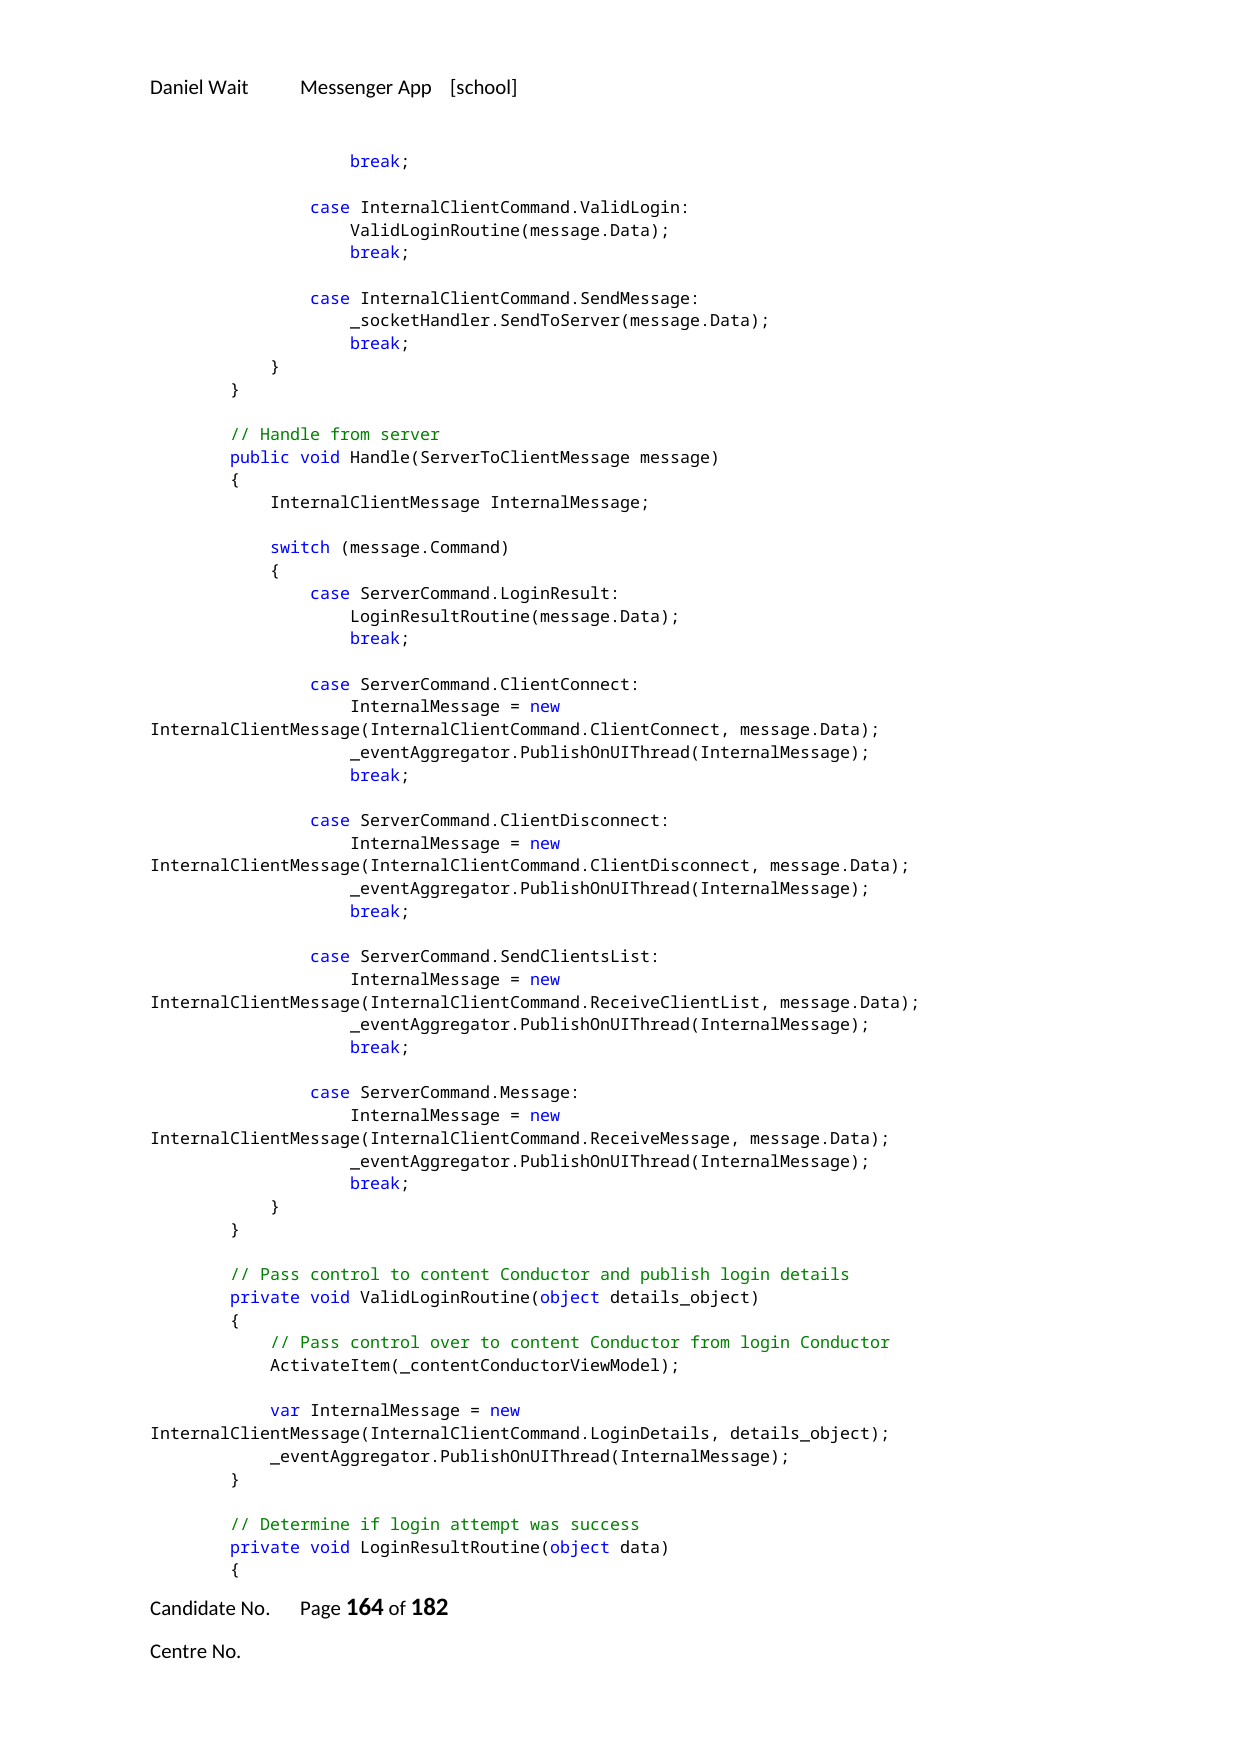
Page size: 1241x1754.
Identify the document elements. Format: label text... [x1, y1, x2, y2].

text _eventAggregator.PublishOnUIThread(InternalMessage); [150, 740, 1090, 763]
text InternalMessage = new InternalClientMessage(InternalClientCommand.ReceiveMessage, message.Data); [150, 1104, 1090, 1149]
text { [150, 559, 1090, 581]
text // Handle from server [150, 422, 1090, 445]
text _eventAggregator.PublishOnUIThread(InternalMessage); [150, 877, 1090, 899]
text // Determine if login attempt was success [150, 1512, 1090, 1535]
text break; [150, 627, 1090, 649]
text public void Handle(ServerToClientMessage message) [150, 445, 1090, 468]
text } [150, 1467, 1090, 1490]
text case ServerCommand.ClientConnect: [150, 672, 1090, 695]
text break; [150, 1036, 1090, 1058]
text InternalClientMessage InternalMessage; [150, 491, 1090, 513]
text var InternalMessage = new InternalClientMessage(InternalClientCommand.LoginDetails, details_object); [150, 1399, 1090, 1444]
text _eventAggregator.PublishOnUIThread(InternalMessage); [150, 1013, 1090, 1036]
text break; [150, 1172, 1090, 1194]
text } [150, 354, 1090, 377]
text private void ValidLoginRoutine(object details_object) [150, 1285, 1090, 1308]
text { [150, 1308, 1090, 1331]
text switch (message.Command) [150, 536, 1090, 559]
text _eventAggregator.PublishOnUIThread(InternalMessage); [150, 1444, 1090, 1467]
text case InternalClientCommand.ValidLogin: [150, 195, 1090, 218]
text break; [150, 332, 1090, 354]
text // Pass control to content Conductor and publish login details [150, 1263, 1090, 1285]
text break; [150, 763, 1090, 786]
text break; [150, 899, 1090, 922]
text InternalMessage = new InternalClientMessage(InternalClientCommand.ClientConnect, message.Data); [150, 695, 1090, 740]
text InternalMessage = new InternalClientMessage(InternalClientCommand.ReceiveClientList, message.Data); [150, 967, 1090, 1013]
text case ServerCommand.LoginResult: [150, 581, 1090, 604]
text break; [150, 241, 1090, 263]
text } [150, 377, 1090, 400]
text private void LoginResultRoutine(object data) [150, 1535, 1090, 1558]
text { [150, 1558, 1090, 1581]
text InternalMessage = new InternalClientMessage(InternalClientCommand.ClientDisconnect, message.Data); [150, 831, 1090, 877]
text case InternalClientCommand.SendMessage: [150, 286, 1090, 309]
text { [150, 468, 1090, 491]
text } [150, 1194, 1090, 1217]
text case ServerCommand.ClientDisconnect: [150, 808, 1090, 831]
text break; [150, 150, 1090, 173]
text } [150, 1217, 1090, 1240]
text _socketHandler.SendToServer(message.Data); [150, 309, 1090, 332]
text case ServerCommand.SendClientsList: [150, 945, 1090, 967]
text ActivateItem(_contentConductorViewModel); [150, 1353, 1090, 1376]
text LoginResultRoutine(message.Data); [150, 604, 1090, 627]
text ValidLoginRoutine(message.Data); [150, 218, 1090, 241]
text case ServerCommand.Message: [150, 1081, 1090, 1104]
text _eventAggregator.PublishOnUIThread(InternalMessage); [150, 1149, 1090, 1172]
text // Pass control over to content Conductor from login Conductor [150, 1331, 1090, 1353]
